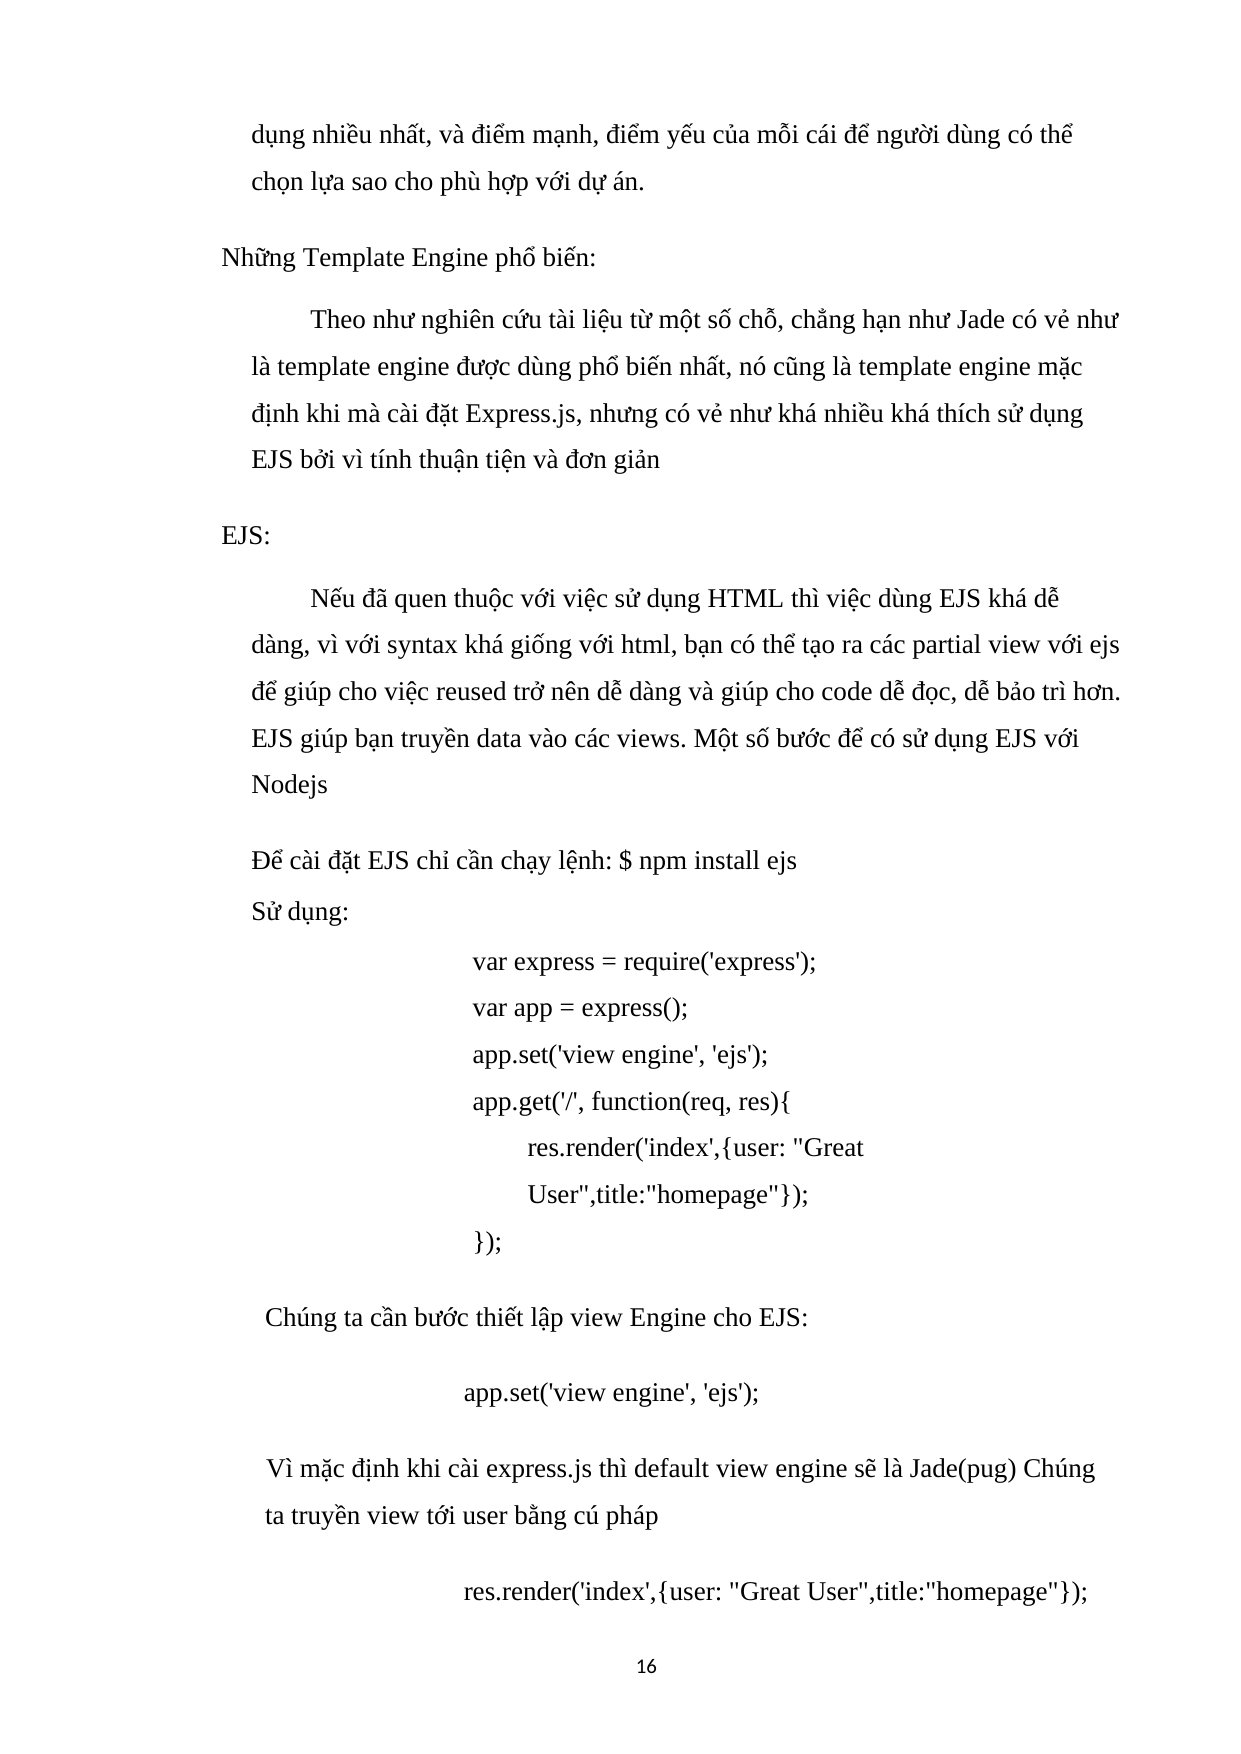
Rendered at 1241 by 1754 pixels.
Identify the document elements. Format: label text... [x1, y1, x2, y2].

text Để cài đặt EJS chỉ cần chạy lệnh: $ npm install ejs [207, 844, 1122, 876]
text }); [399, 1225, 1122, 1256]
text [251, 118, 1122, 196]
text res.render('index',{user: "Great User",title:"homepage"}); [527, 1132, 1122, 1209]
text app.get('/', function(req, res){ [399, 1085, 1122, 1116]
text Chúng ta cần bước thiết lập view Engine cho EJS: [221, 1301, 1122, 1332]
text EJS: [177, 519, 1122, 550]
text Vì mặc định khi cài express.js thì default view engine sẽ là Jade(pug) Chúng ta truyền view tới user bằng cú pháp [265, 1452, 1122, 1530]
text var express = require('express'); [399, 945, 1122, 976]
text Những Template Engine phổ biến: [177, 241, 1122, 272]
text res.render('index',{user: "Great User",title:"homepage"}); [177, 1575, 1122, 1606]
text app.set('view engine', 'ejs'); [399, 1038, 1122, 1069]
text Theo như nghiên cứu tài liệu từ một số chỗ, chẳng hạn như Jade có vẻ như là template engine được dùng phổ biến nhất, nó cũng là template engine mặc định khi mà cài đặt Express.js, nhưng có vẻ như khá nhiều khá thích sử dụng EJS bởi vì tính thuận tiện và đơn giản [251, 303, 1122, 474]
text Nếu đã quen thuộc với việc sử dụng HTML thì việc dùng EJS khá dễ dàng, vì với syntax khá giống với html, bạn có thể tạo ra các partial view với ejs để giúp cho việc reused trở nên dễ dàng và giúp cho code dễ đọc, dễ bảo trì hơn. EJS giúp bạn truyền data vào các views. Một số bước để có sử dụng EJS với Nodejs [251, 582, 1122, 800]
text Sử dụng: [207, 895, 1122, 926]
text app.set('view engine', 'ejs'); [177, 1377, 1122, 1408]
text var app = express(); [399, 992, 1122, 1023]
